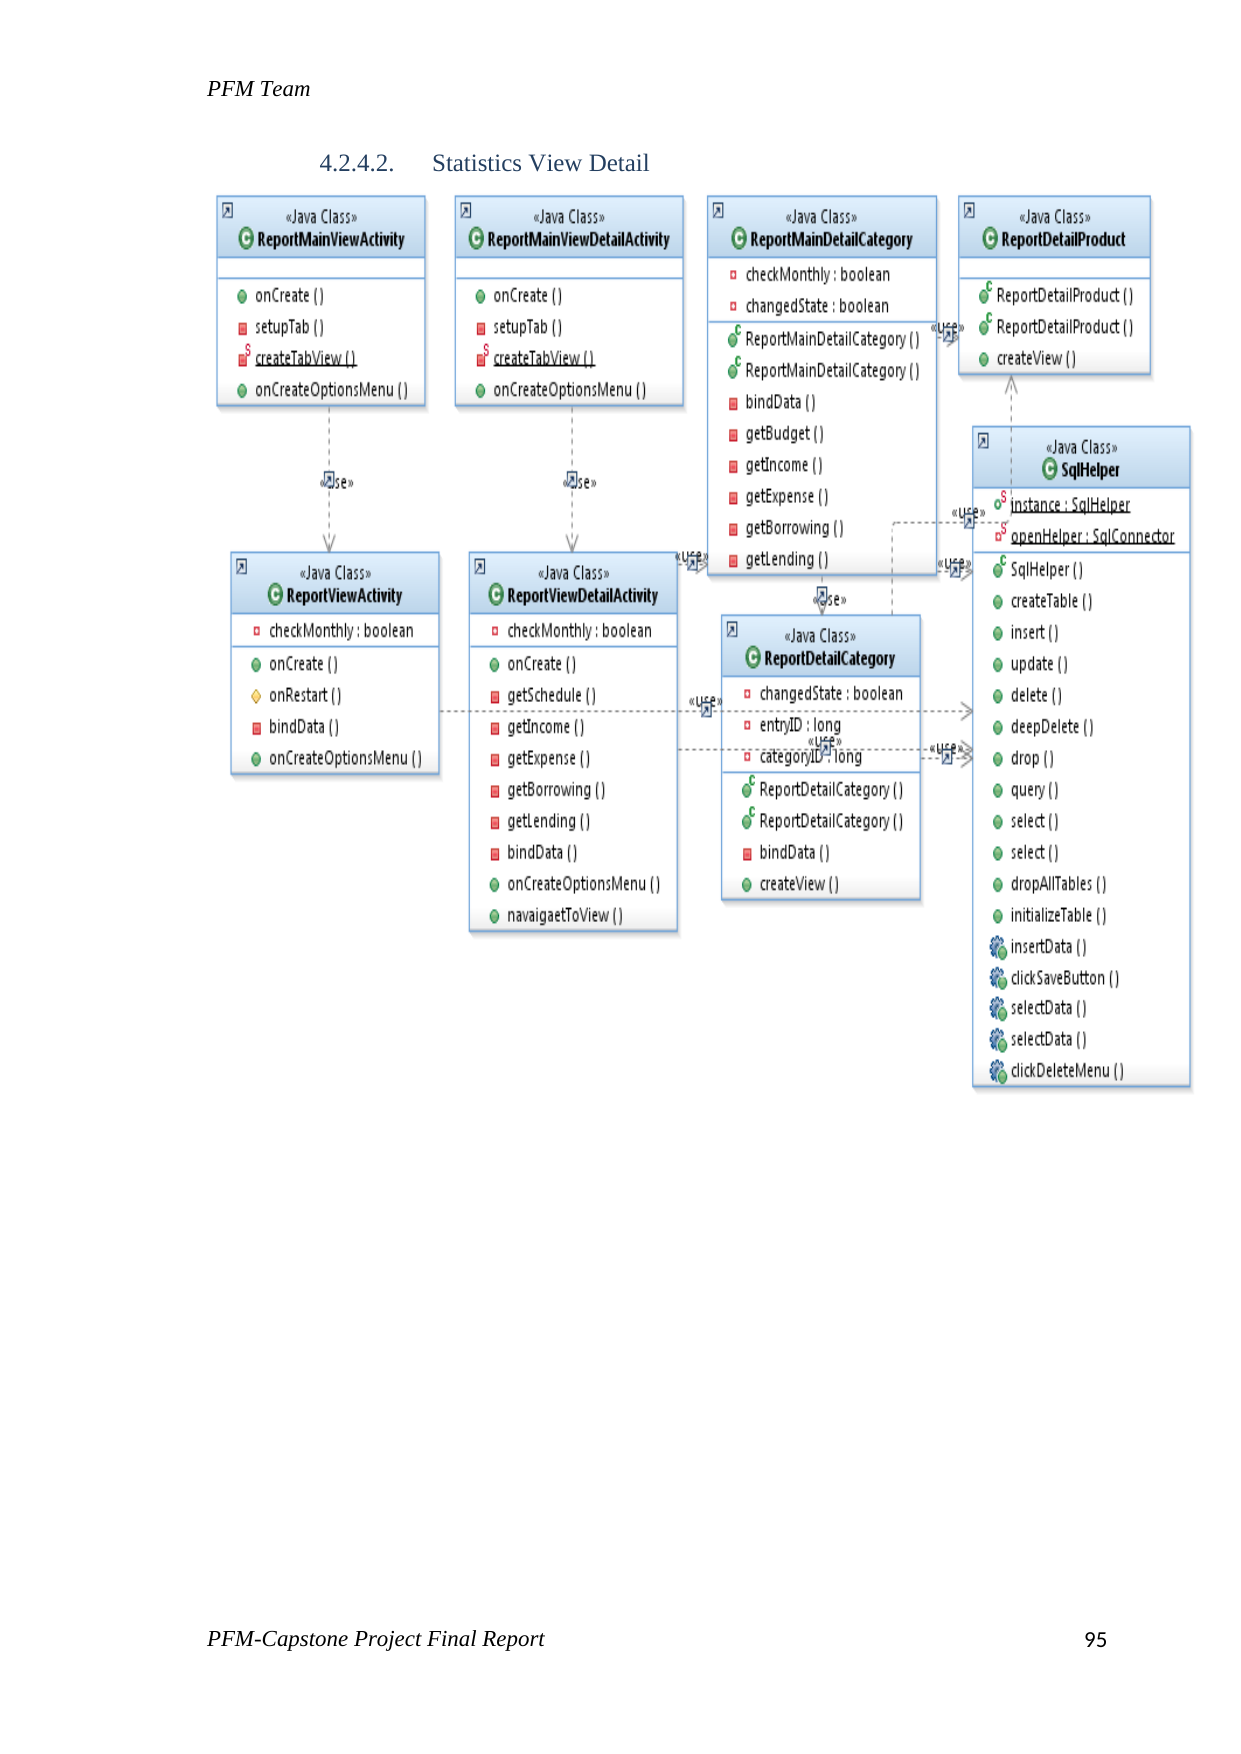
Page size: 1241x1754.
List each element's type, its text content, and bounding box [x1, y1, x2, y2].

subtitle Statistics View Detail [319, 148, 1122, 176]
picture [206, 180, 1207, 1114]
